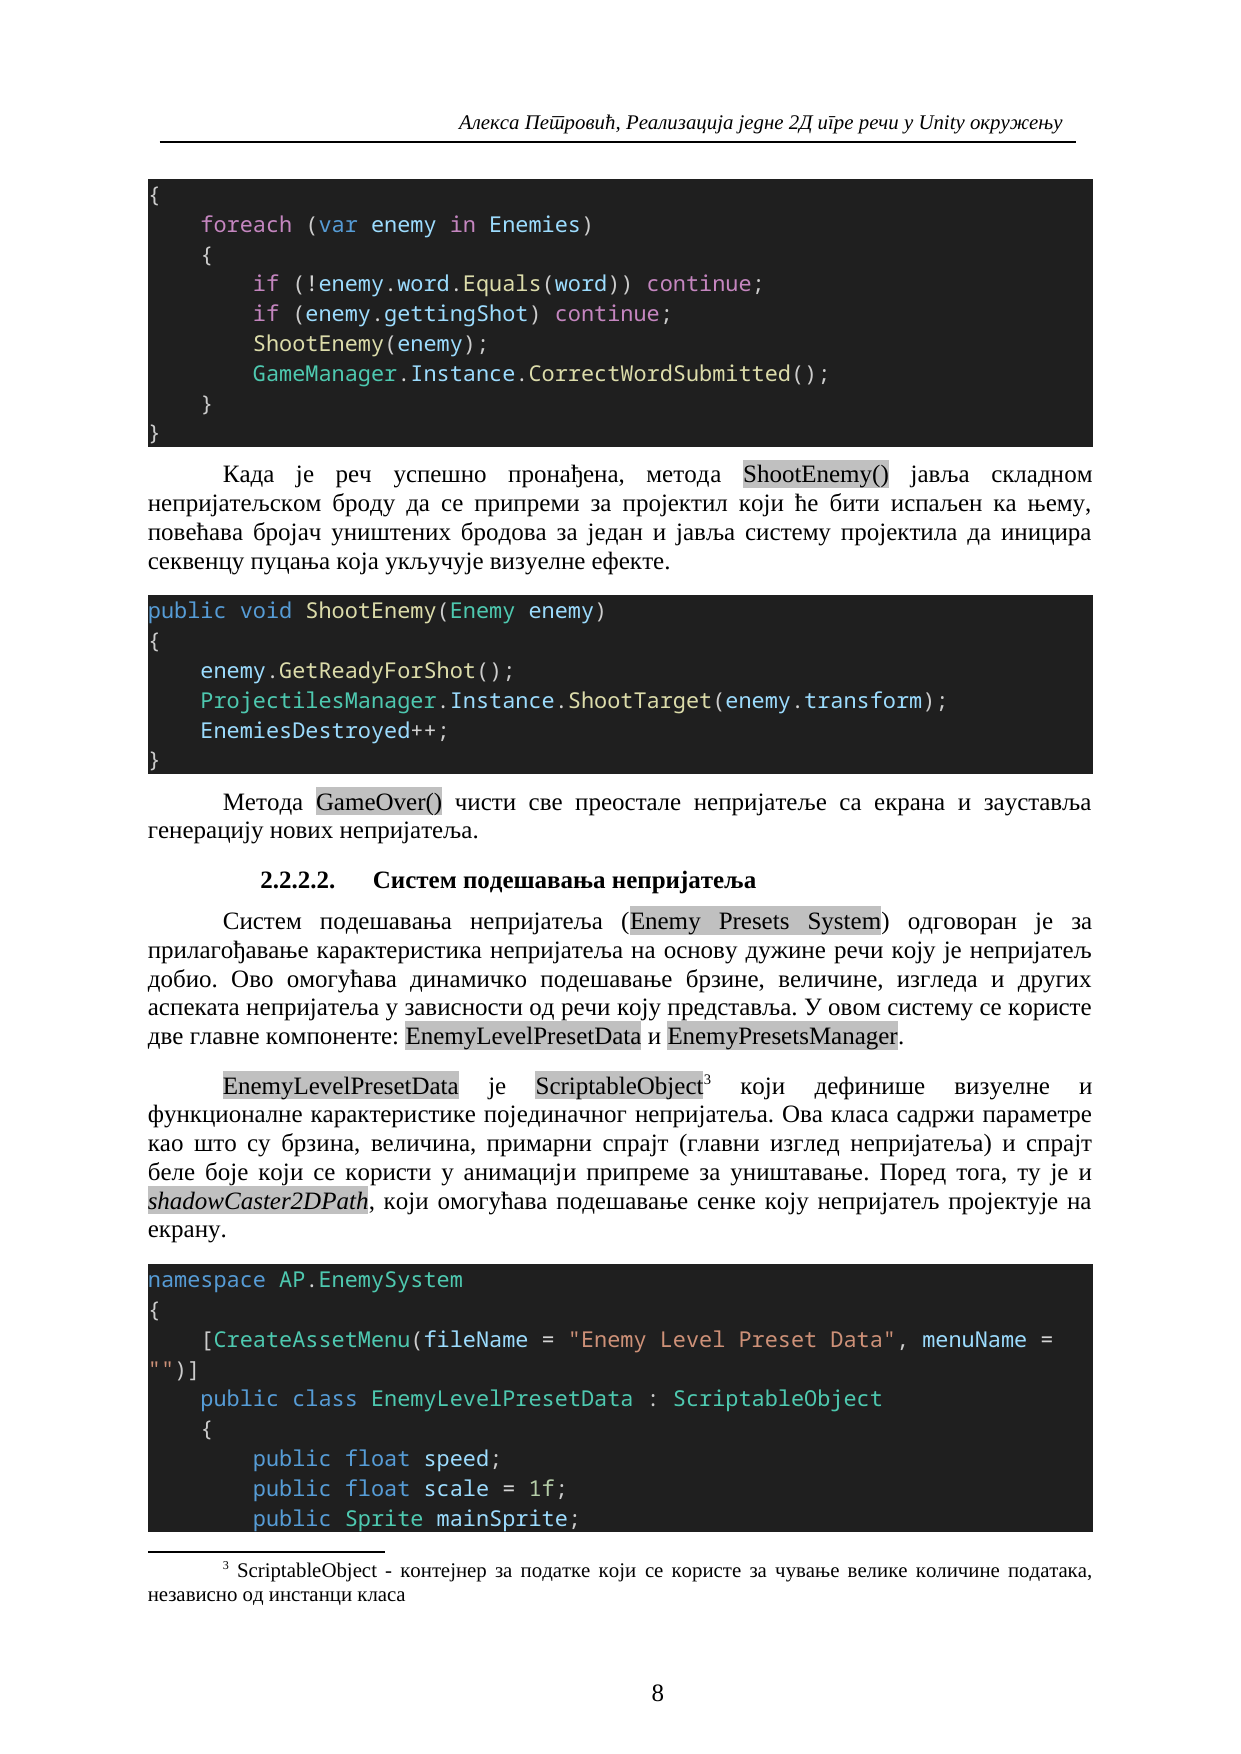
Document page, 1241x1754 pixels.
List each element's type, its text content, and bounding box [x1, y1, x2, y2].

text } [148, 744, 1093, 774]
text EnemiesDestroyed++; [148, 714, 1093, 744]
text public Sprite mainSprite; [148, 1502, 1093, 1532]
text } [148, 417, 1093, 447]
text enemy.GetReadyForShot(); [148, 655, 1093, 685]
text ProjectilesManager.Instance.ShootTarget(enemy.transform); [148, 685, 1093, 714]
text Систем подешавања непријатеља (Enemy Presets System) одговоран је за прилагођавање карактеристика непријатеља на основу дужине речи коју је непријатељ добио. Ово омогућава динамичко подешавање брзине, величине, изгледа и других аспеката непријатеља у зависности од речи коју представља. У овом систему се користе две главне компоненте: EnemyLevelPresetData и EnemyPresetsManager. [148, 906, 1093, 1050]
text } [148, 387, 1093, 417]
text { [148, 238, 1093, 268]
text { [148, 1413, 1093, 1443]
text { [148, 179, 1093, 209]
text GameManager.Instance.CorrectWordSubmitted(); [148, 358, 1093, 387]
text public void ShootEnemy(Enemy enemy) [148, 595, 1093, 625]
text foreach (var enemy in Enemies) [148, 209, 1093, 238]
text public class EnemyLevelPresetData : ScriptableObject [148, 1383, 1093, 1413]
text public float scale = 1f; [148, 1473, 1093, 1502]
text if (!enemy.word.Equals(word)) continue; [148, 268, 1093, 298]
text if (enemy.gettingShot) continue; [148, 298, 1093, 328]
text Када је реч успешно пронађена, метода ShootEnemy() јавља складном непријатељском броду да се припреми за пројектил који ће бити испаљен ка њему, повећава бројач уништених бродова за један и јавља систему пројектила да иницира секвенцу пуцања која укључује визуелне ефекте. [148, 459, 1093, 574]
text { [148, 1294, 1093, 1324]
text ShootEnemy(enemy); [148, 328, 1093, 358]
text Метода GameOver() чисти све преостале непријатеље са екрана и зауставља генерацију нових непријатеља. [148, 787, 1093, 844]
text EnemyLevelPresetData је ScriptableObject који дефинише визуелне и функционалне карактеристике појединачног непријатеља. Ова класа садржи параметре као што су брзина, величина, примарни спрајт (главни изглед непријатеља) и спрајт беле боје који се користи у анимацији припреме за уништавање. Поред тога, ту је и shadowCaster2DPath, који омогућава подешавање сенке коју непријатељ пројектује на екрану. [148, 1071, 1093, 1243]
text [CreateAssetMenu(fileName = "Enemy Level Preset Data", menuName = "")] [148, 1324, 1093, 1383]
subtitle Систем подешавања непријатеља [260, 865, 1093, 894]
text { [148, 625, 1093, 655]
text public float speed; [148, 1443, 1093, 1473]
text namespace AP.EnemySystem [148, 1264, 1093, 1294]
